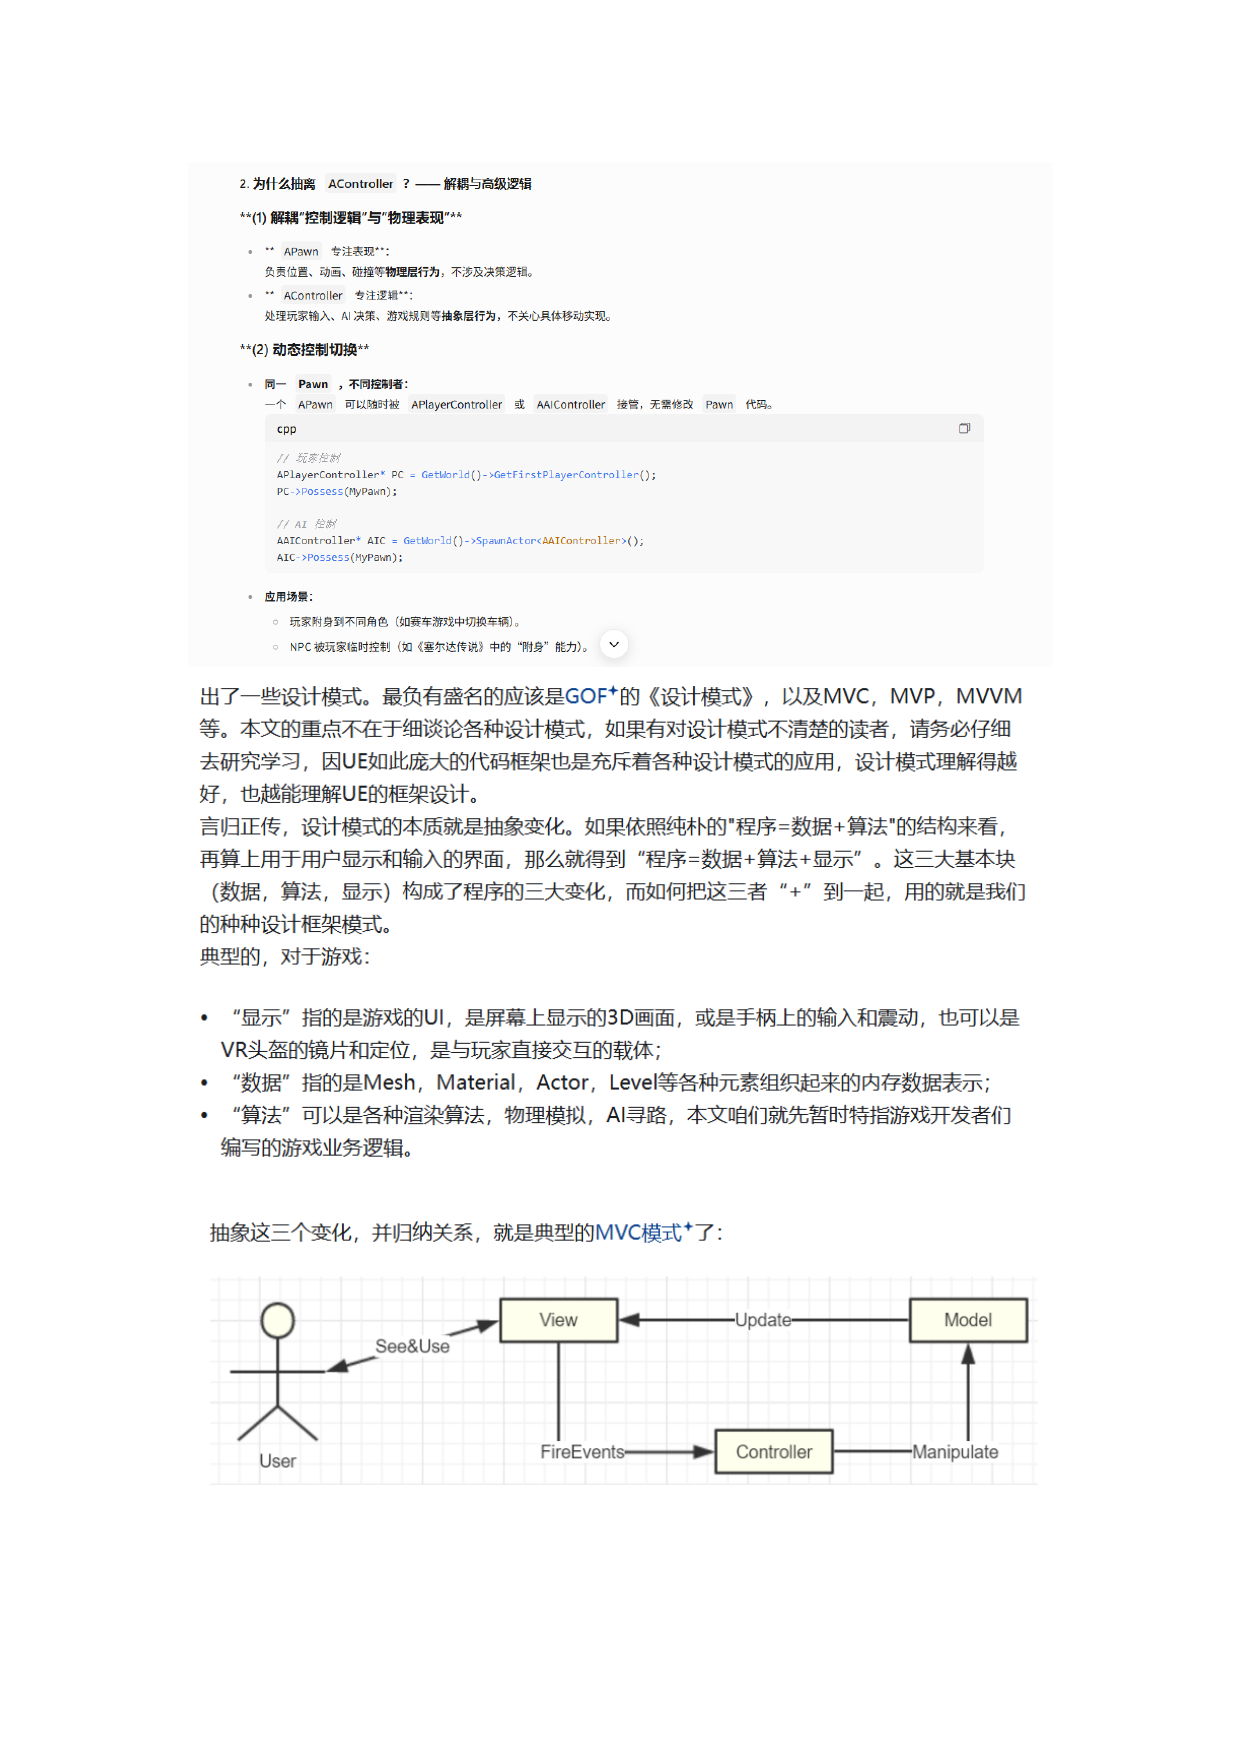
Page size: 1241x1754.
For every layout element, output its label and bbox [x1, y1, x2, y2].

picture [187, 162, 1053, 667]
picture [187, 1202, 1053, 1497]
picture [187, 682, 1053, 1177]
